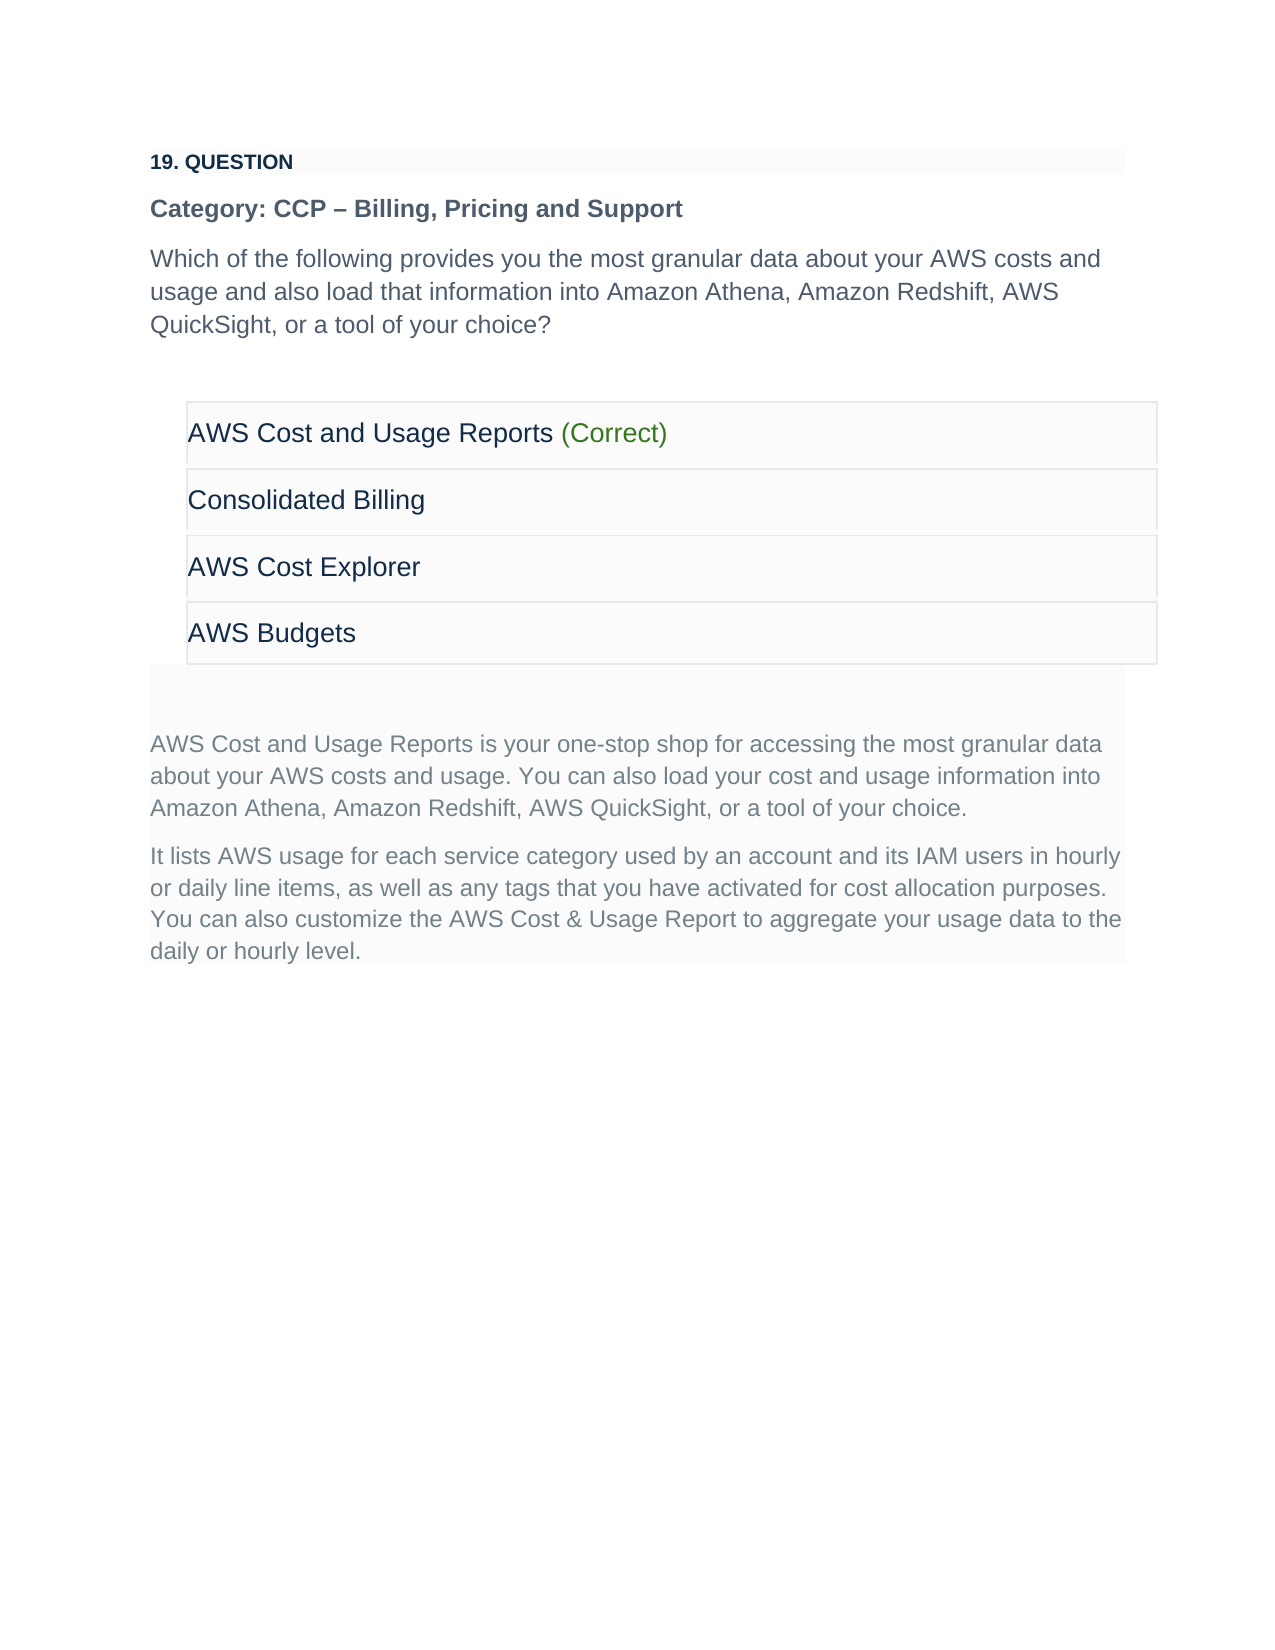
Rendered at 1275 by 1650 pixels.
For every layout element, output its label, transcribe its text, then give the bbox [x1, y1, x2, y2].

list Consolidated Billing [188, 470, 1156, 530]
text Category: CCP – Billing, Pricing and Support [150, 194, 1125, 223]
list AWS Cost and Usage Reports (Correct) [188, 403, 1156, 463]
text 19. QUESTION [150, 150, 1125, 174]
list AWS Cost Explorer [188, 536, 1156, 597]
text Which of the following provides you the most granular data about your AWS costs and usage and also load that information into Amazon Athena, Amazon Redshift, AWS QuickSight, or a tool of your choice? [150, 244, 1125, 339]
list AWS Budgets [188, 603, 1156, 663]
text It lists AWS usage for each service category used by an account and its IAM users in hourly or daily line items, as well as any tags that you have activated for cost allocation purposes. You can also customize the AWS Cost & Usage Report to aggregate your usage data to the daily or hourly level. [150, 842, 1125, 964]
text AWS Cost and Usage Reports is your one-stop shop for accessing the most granular data about your AWS costs and usage. You can also load your cost and usage information into Amazon Athena, Amazon Redshift, AWS QuickSight, or a tool of your choice. [150, 730, 1125, 821]
